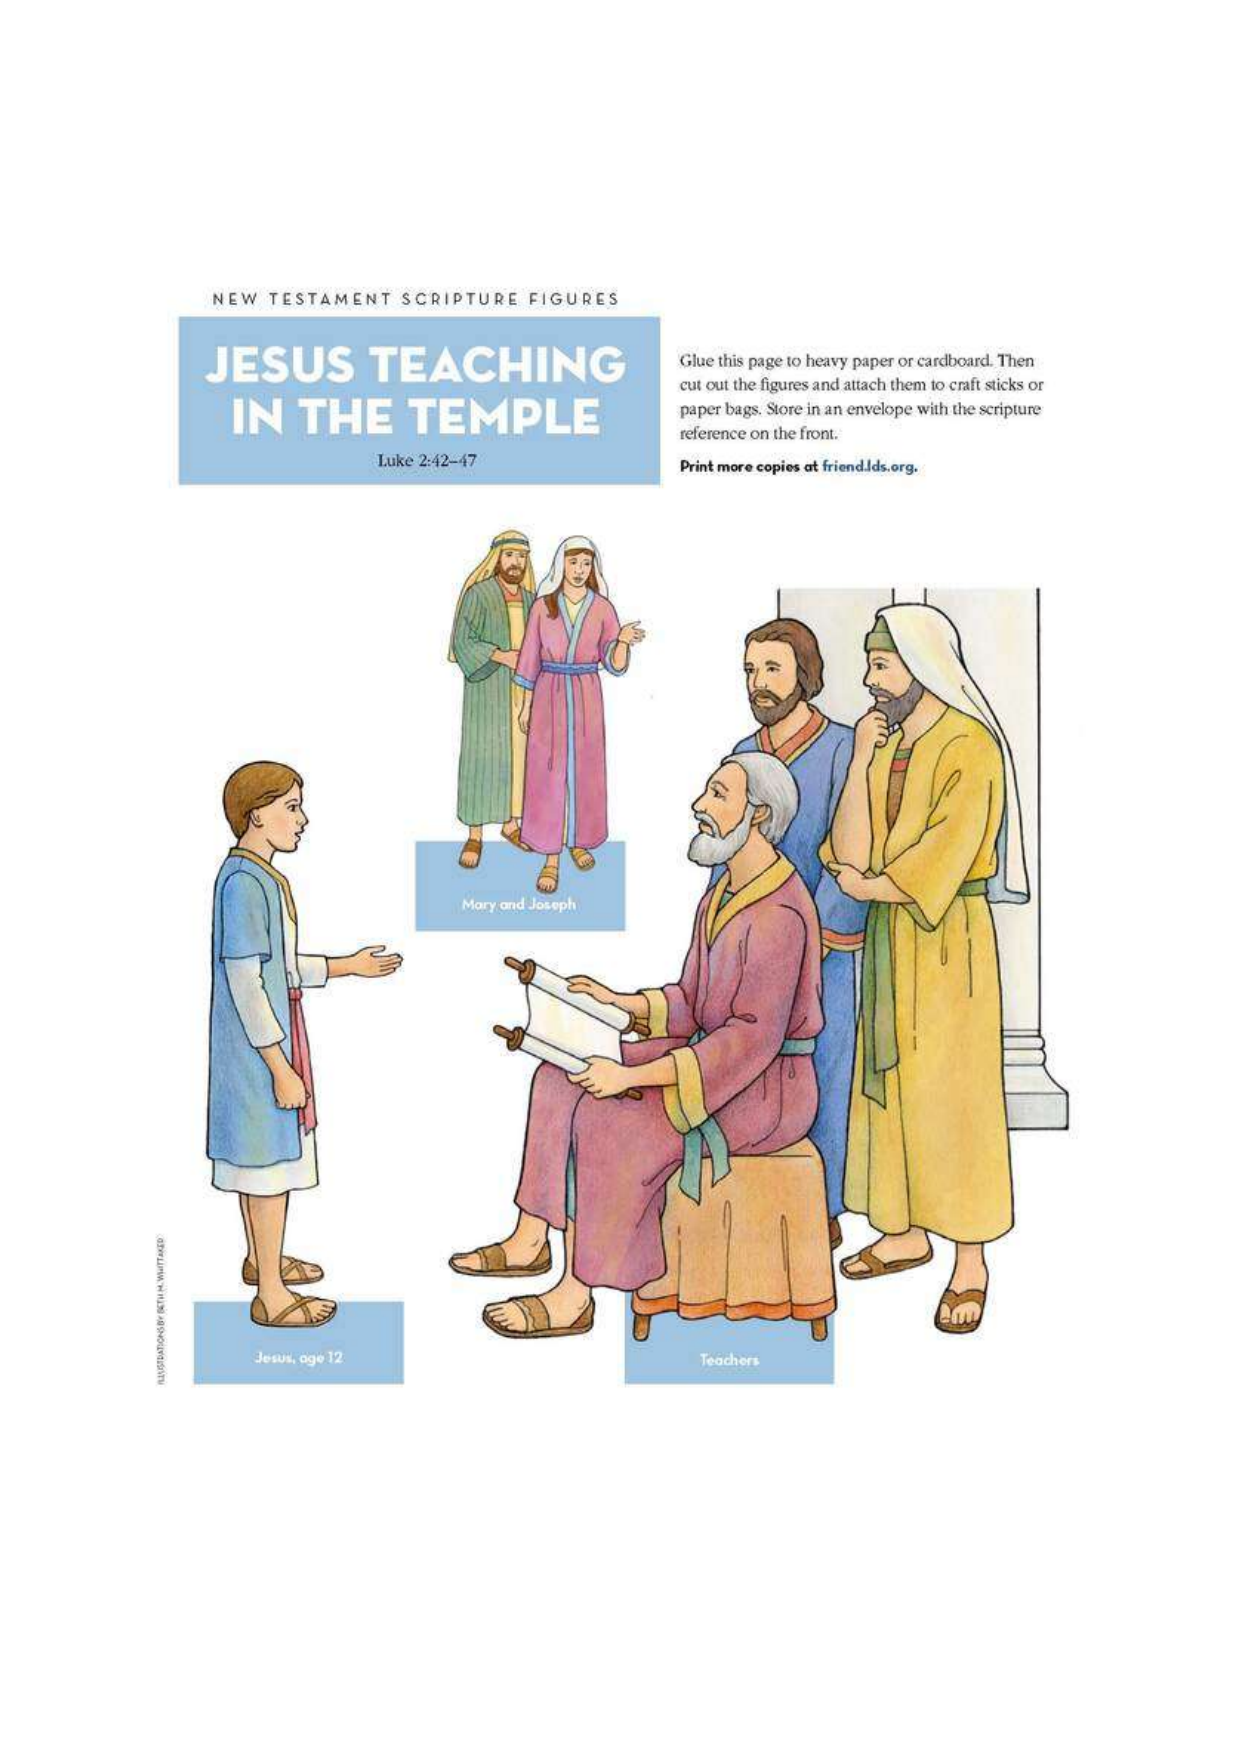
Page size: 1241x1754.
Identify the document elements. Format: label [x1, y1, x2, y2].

picture [144, 228, 1105, 1478]
